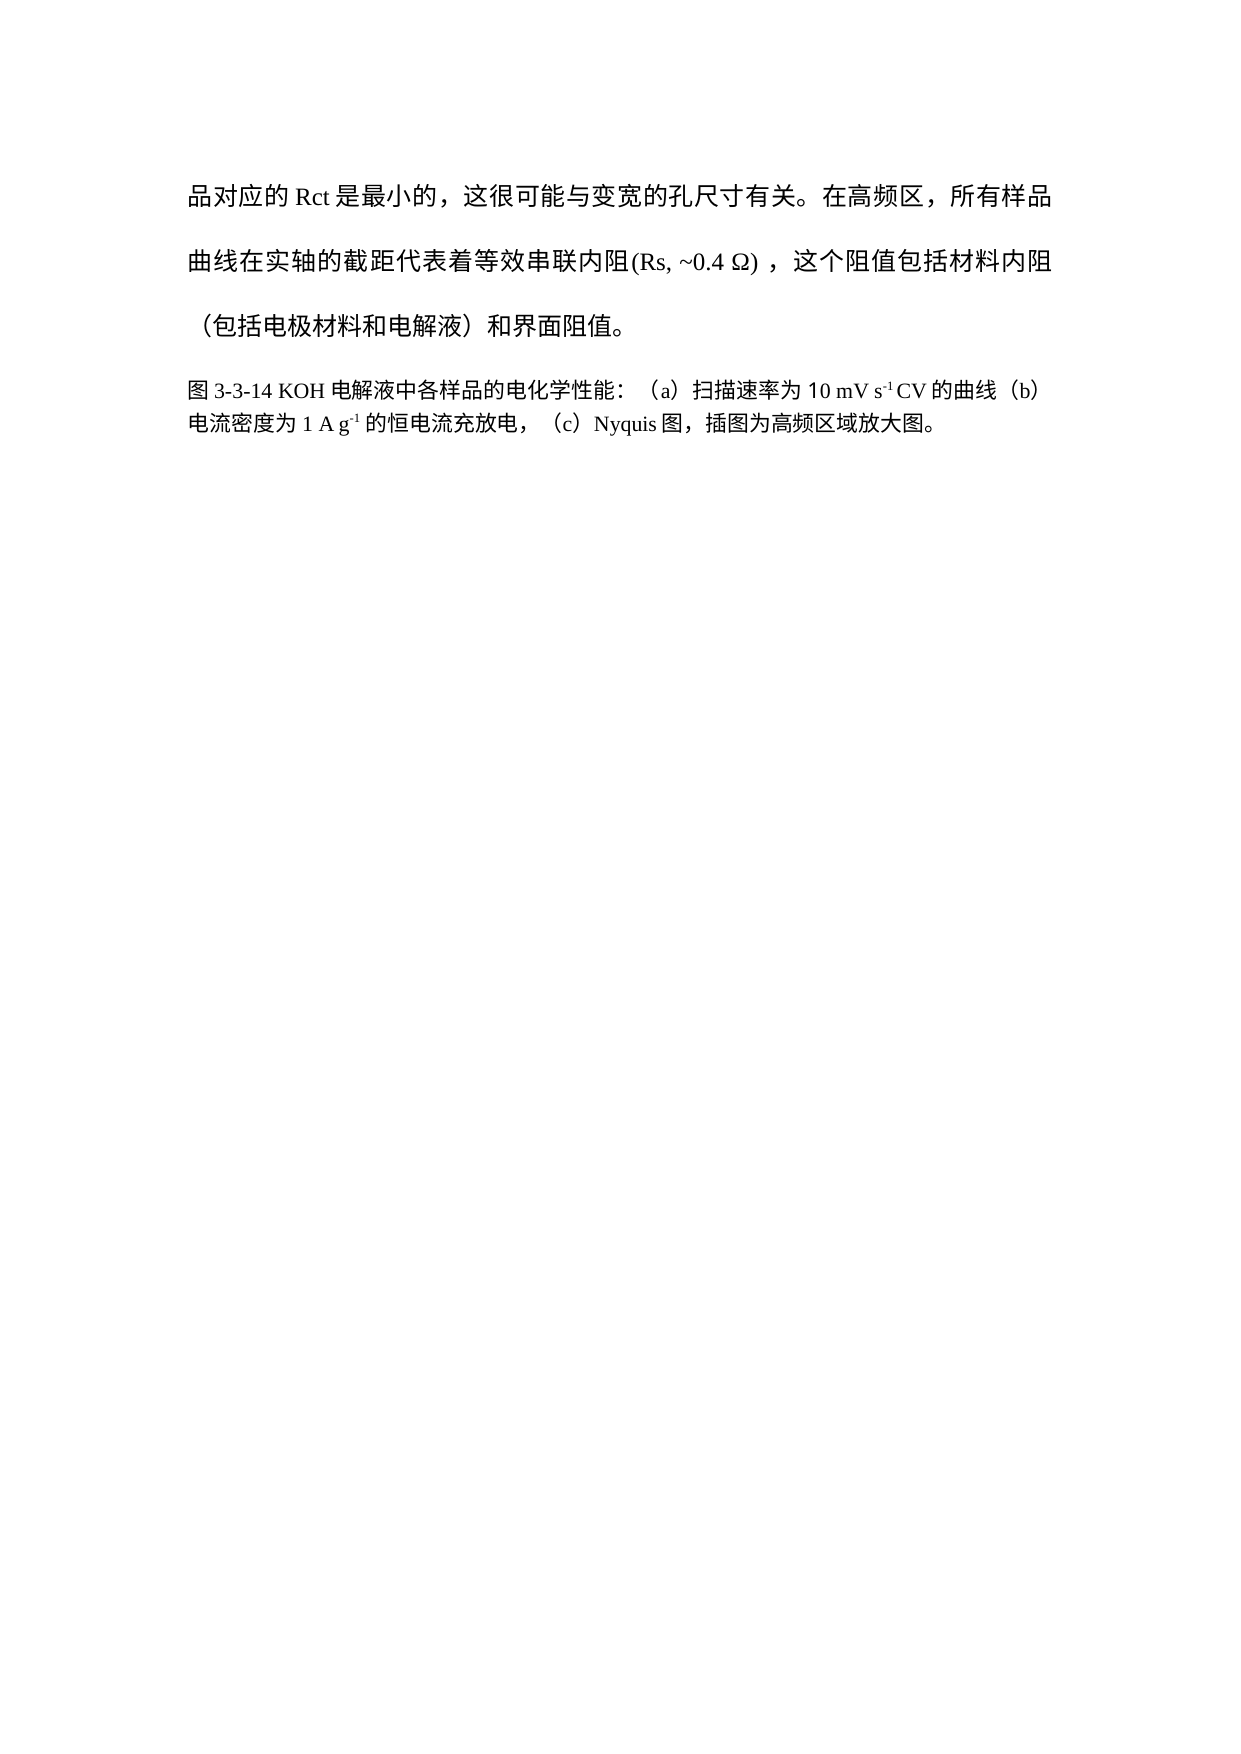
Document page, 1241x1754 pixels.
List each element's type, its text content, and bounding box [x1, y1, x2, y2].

text 图3-3-14c展示了所有样品Nyquist图，从图中可以看出45° Warburg 区较短并且低频区垂直曲线，这些都是多孔炭材料的典型特征。在高频和中频区域，半圆弧在实轴上的截距对应着界面电荷转移电阻, 表明超级电容器拥有优秀的倍率特性，样品APCNs-0.5、APCNs-1、APCNs-1.5 和APCNs-2对应的阻值分别为0.34 Ω、 0.35 Ω 、0.28Ω和0.33 Ω。在所有的样品中，活化时间为1.5h的样品对应的Rct是最小的，这很可能与变宽的孔尺寸有关。在高频区，所有样品曲线在实轴的截距代表着等效串联内阻(Rs, ~0.4 Ω) ，这个阻值包括材料内阻（包括电极材料和电解液）和界面阻值。 [187, 162, 1053, 357]
text 图3-3-14 KOH电解液中各样品的电化学性能：（a）扫描速率为10 mV s-1 CV的曲线（b）电流密度为 1 A g-1 的恒电流充放电，（c）Nyquis图，插图为高频区域放大图。 [187, 373, 1053, 438]
